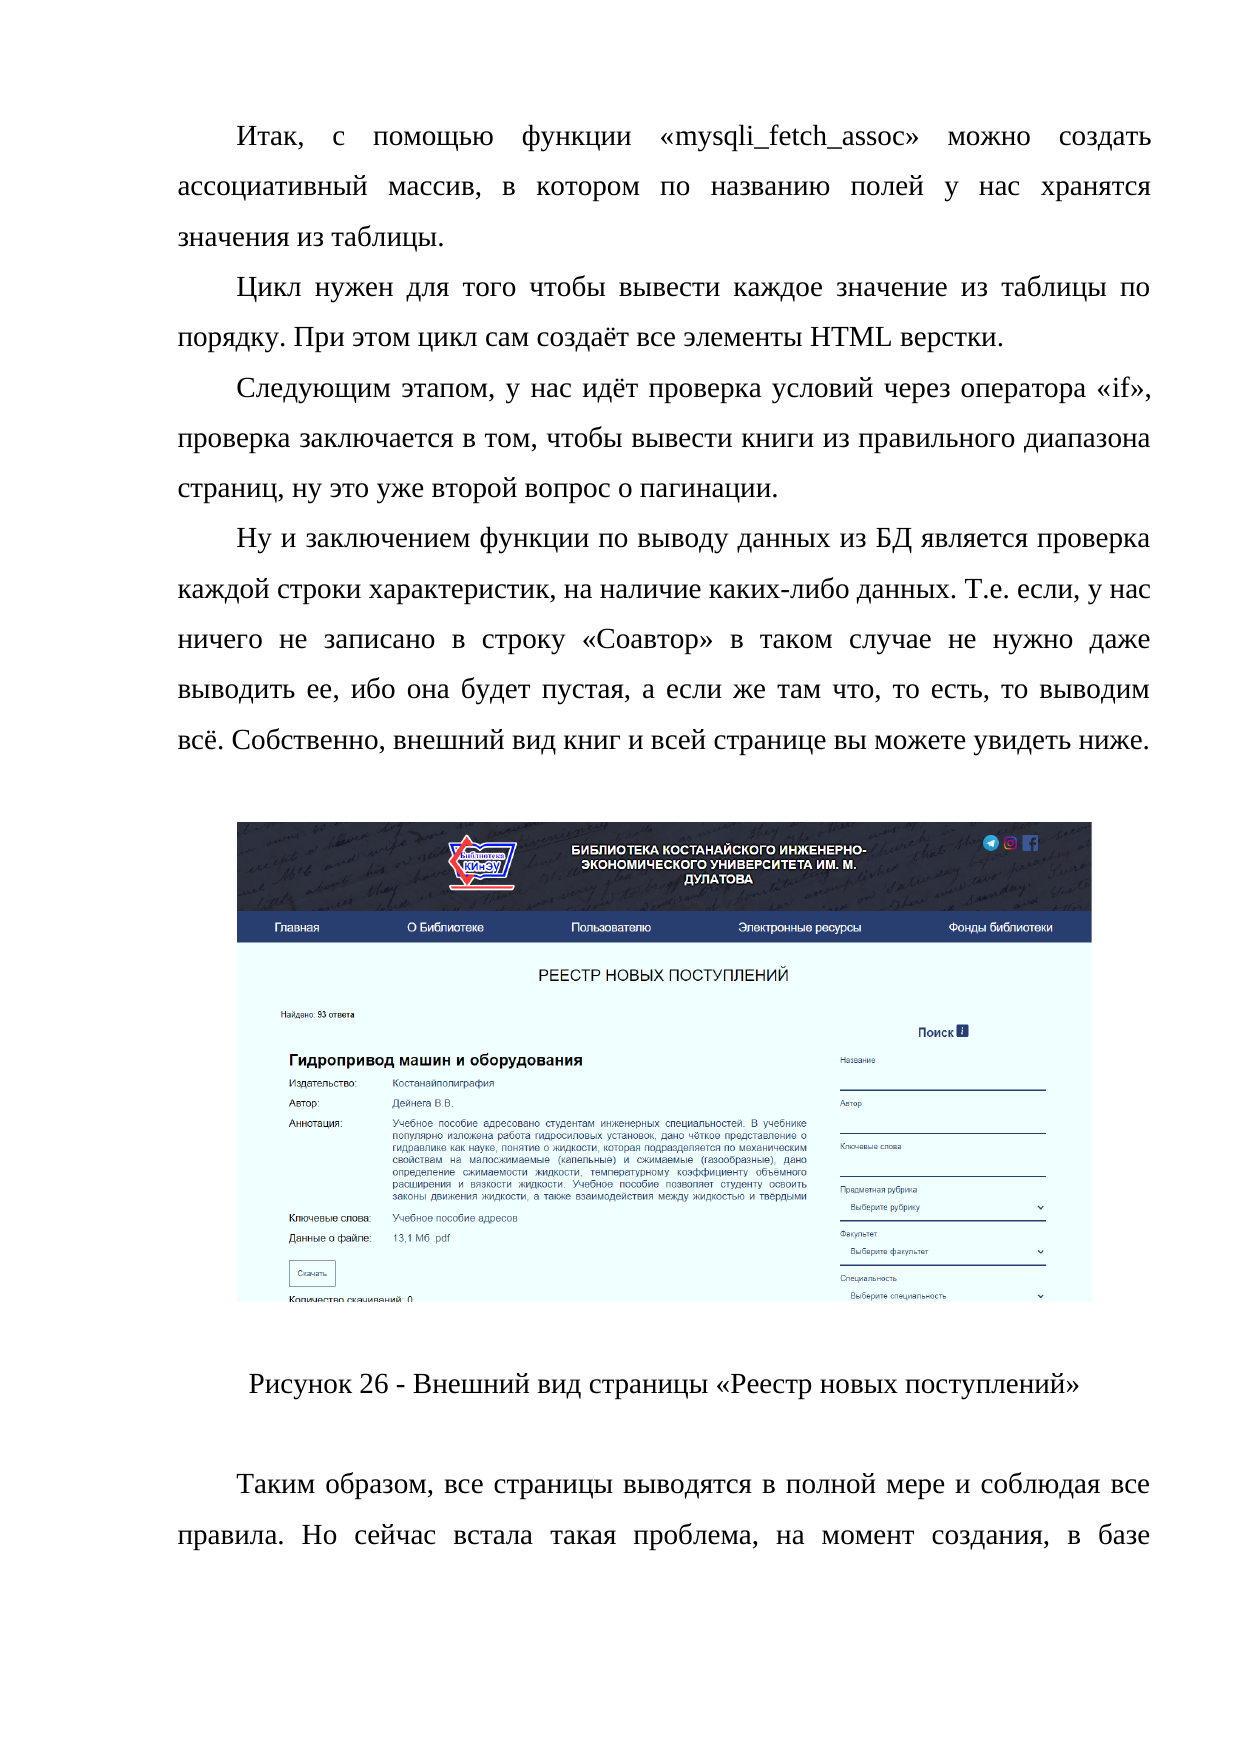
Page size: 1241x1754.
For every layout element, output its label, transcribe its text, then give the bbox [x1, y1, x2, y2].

text Ну и заключением функции по выводу данных из БД является проверка каждой строки характеристик, на наличие каких-либо данных. Т.е. если, у нас ничего не записано в строку «Соавтор» в таком случае не нужно даже выводить ее, ибо она будет пустая, а если же там что, то есть, то выводим всё. Собственно, внешний вид книг и всей странице вы можете увидеть ниже. [177, 521, 1152, 755]
text Итак, с помощью функции «mysqli_fetch_assoc» можно создать ассоциативный массив, в котором по названию полей у нас хранятся значения из таблицы. [177, 118, 1152, 252]
text Следующим этапом, у нас идёт проверка условий через оператора «if», проверка заключается в том, чтобы вывести книги из правильного диапазона страниц, ну это уже второй вопрос о пагинации. [177, 370, 1152, 504]
text Цикл нужен для того чтобы вывести каждое значение из таблицы по порядку. При этом цикл сам создаёт все элементы HTML верстки. [177, 269, 1152, 353]
text Рисунок 26 - Внешний вид страницы «Реестр новых поступлений» [177, 1366, 1152, 1399]
picture [237, 822, 1092, 1302]
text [177, 1467, 1152, 1550]
